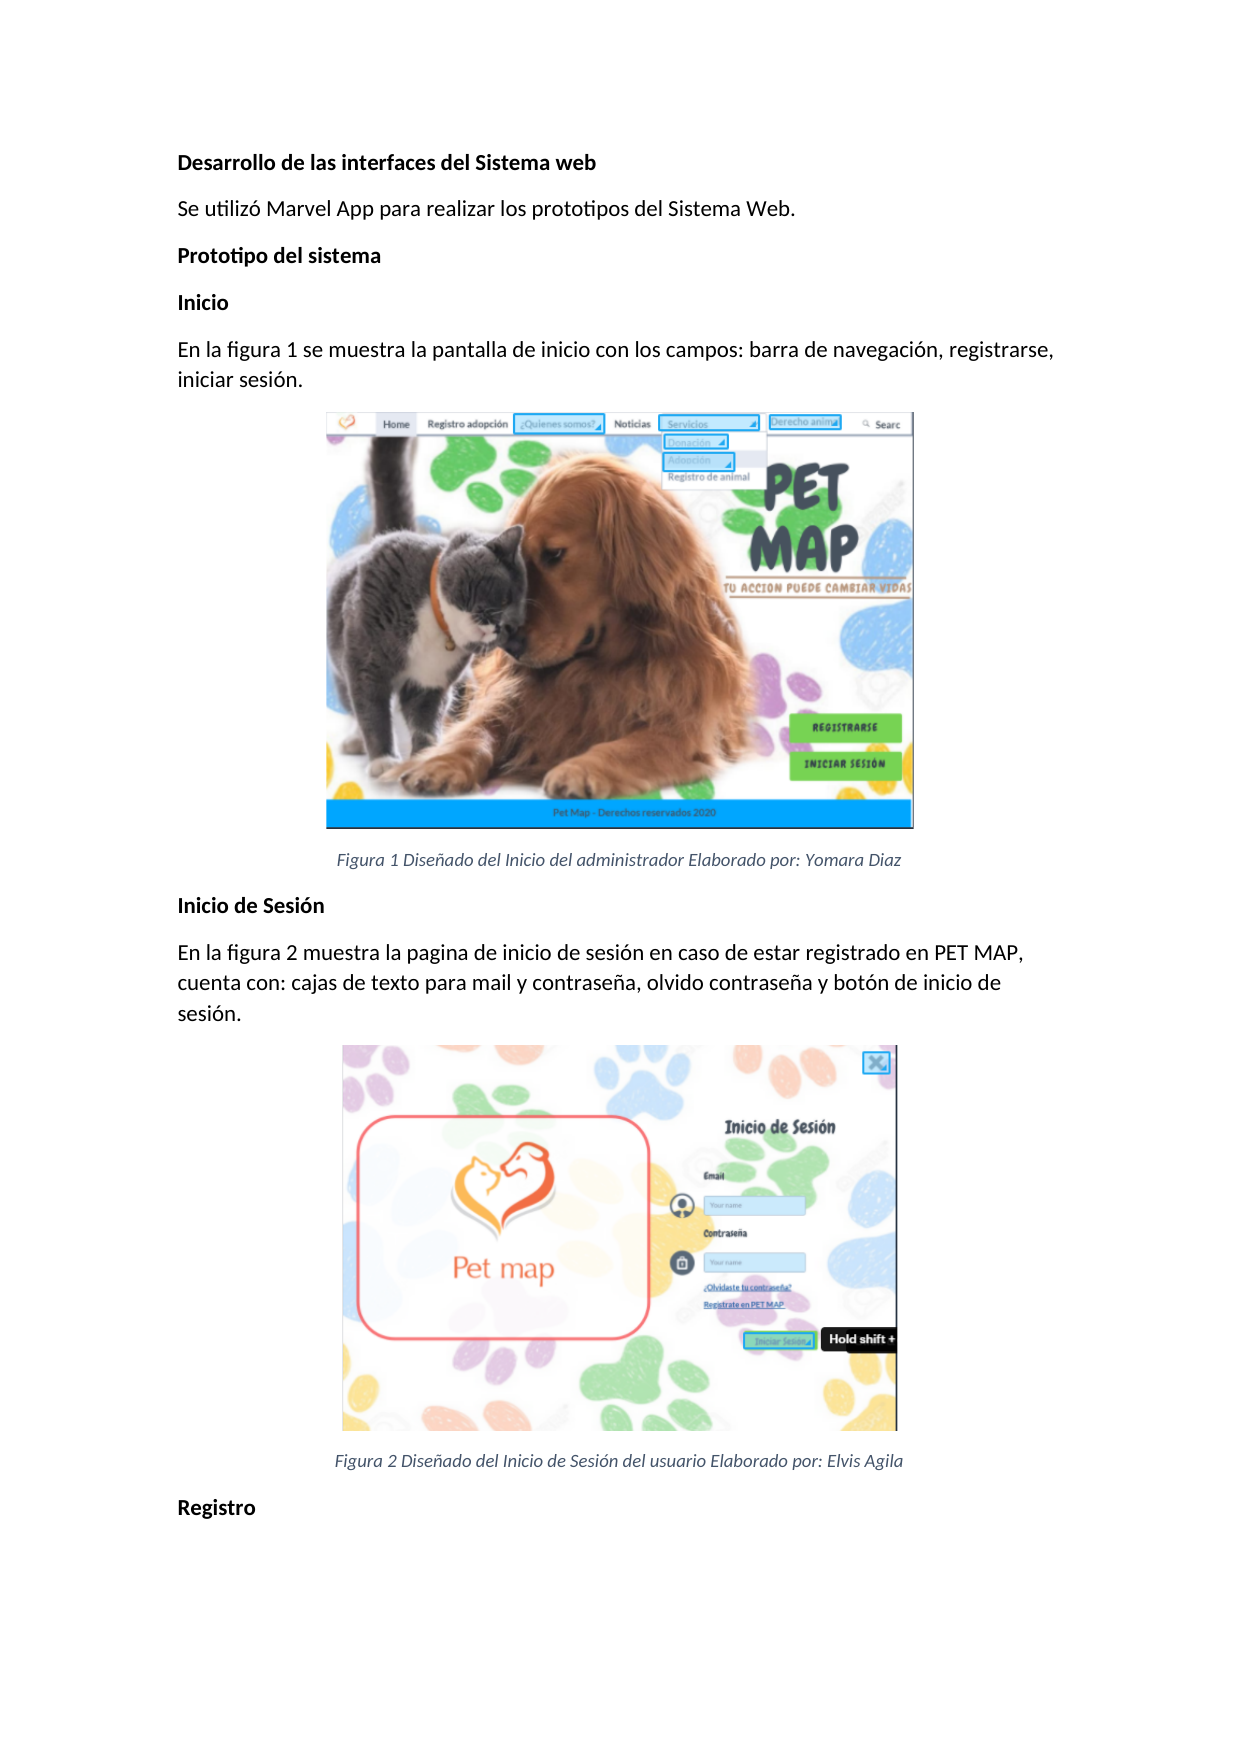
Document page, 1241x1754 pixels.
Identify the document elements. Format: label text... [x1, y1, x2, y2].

text En la figura 2 muestra la pagina de inicio de sesión en caso de estar registrado en PET MAP, cuenta con: cajas de texto para mail y contraseña, olvido contraseña y botón de inicio de sesión. [177, 938, 1063, 1027]
picture [692, 809, 716, 817]
text Desarrollo de las interfaces del Sistema web [177, 148, 1063, 176]
picture [667, 812, 677, 817]
text Inicio de Sesión [177, 891, 1063, 919]
picture [553, 808, 589, 817]
text En la figura 1 se muestra la pantalla de inicio con los campos: barra de navegación, registrarse, iniciar sesión. [177, 335, 1063, 393]
picture [616, 810, 632, 817]
text Registro [177, 1493, 1063, 1521]
picture [326, 412, 914, 829]
text Se utilizó Marvel App para realizar los prototipos del Sistema Web. [177, 194, 1063, 222]
picture [342, 1045, 898, 1431]
picture [679, 808, 691, 817]
picture [635, 809, 659, 817]
text Prototipo del sistema [177, 241, 1063, 269]
text Inicio [177, 288, 1063, 316]
picture [602, 810, 613, 817]
